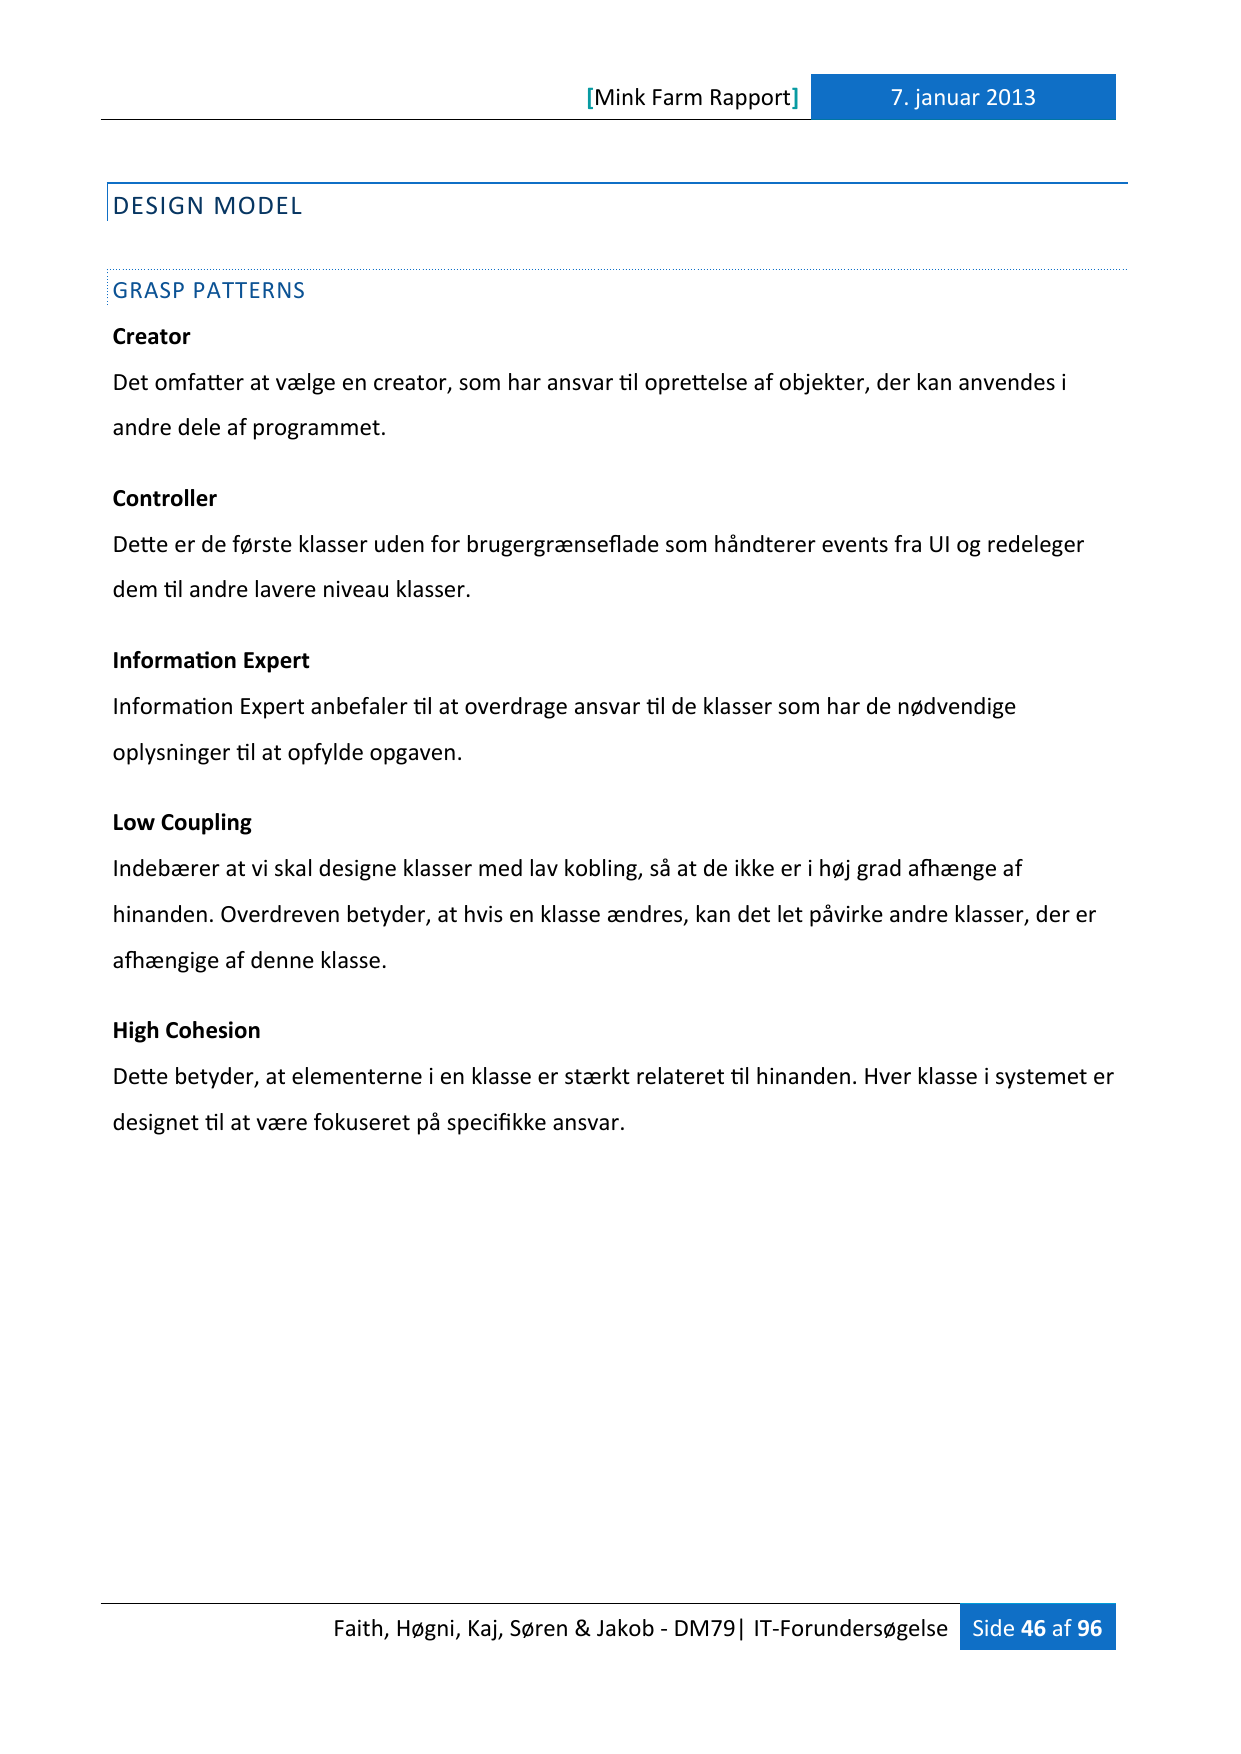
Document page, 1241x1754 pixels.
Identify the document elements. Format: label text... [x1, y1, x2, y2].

text Det omfatter at vælge en creator, som har ansvar til oprettelse af objekter, der kan anvendes i andre dele af programmet. [112, 366, 1128, 442]
text Controller [112, 482, 1128, 513]
text Low Coupling [112, 807, 1128, 837]
text High Cohesion [112, 1014, 1128, 1045]
text Dette betyder, at elementerne i en klasse er stærkt relateret til hinanden. Hver klasse i systemet er designet til at være fokuseret på specifikke ansvar. [112, 1060, 1128, 1136]
subtitle Design Model [108, 184, 1128, 221]
text Dette er de første klasser uden for brugergrænseflade som håndterer events fra UI og redeleger dem til andre lavere niveau klasser. [112, 528, 1128, 604]
text Information Expert [112, 644, 1128, 675]
text Indebærer at vi skal designe klasser med lav kobling, så at de ikke er i høj grad afhænge af hinanden. Overdreven betyder, at hvis en klasse ændres, kan det let påvirke andre klasser, der er afhængige af denne klasse. [112, 852, 1128, 974]
subtitle GRASP PATTERNS [107, 268, 1128, 305]
text Information Expert anbefaler til at overdrage ansvar til de klasser som har de nødvendige oplysninger til at opfylde opgaven. [112, 690, 1128, 766]
text Creator [112, 320, 1128, 351]
